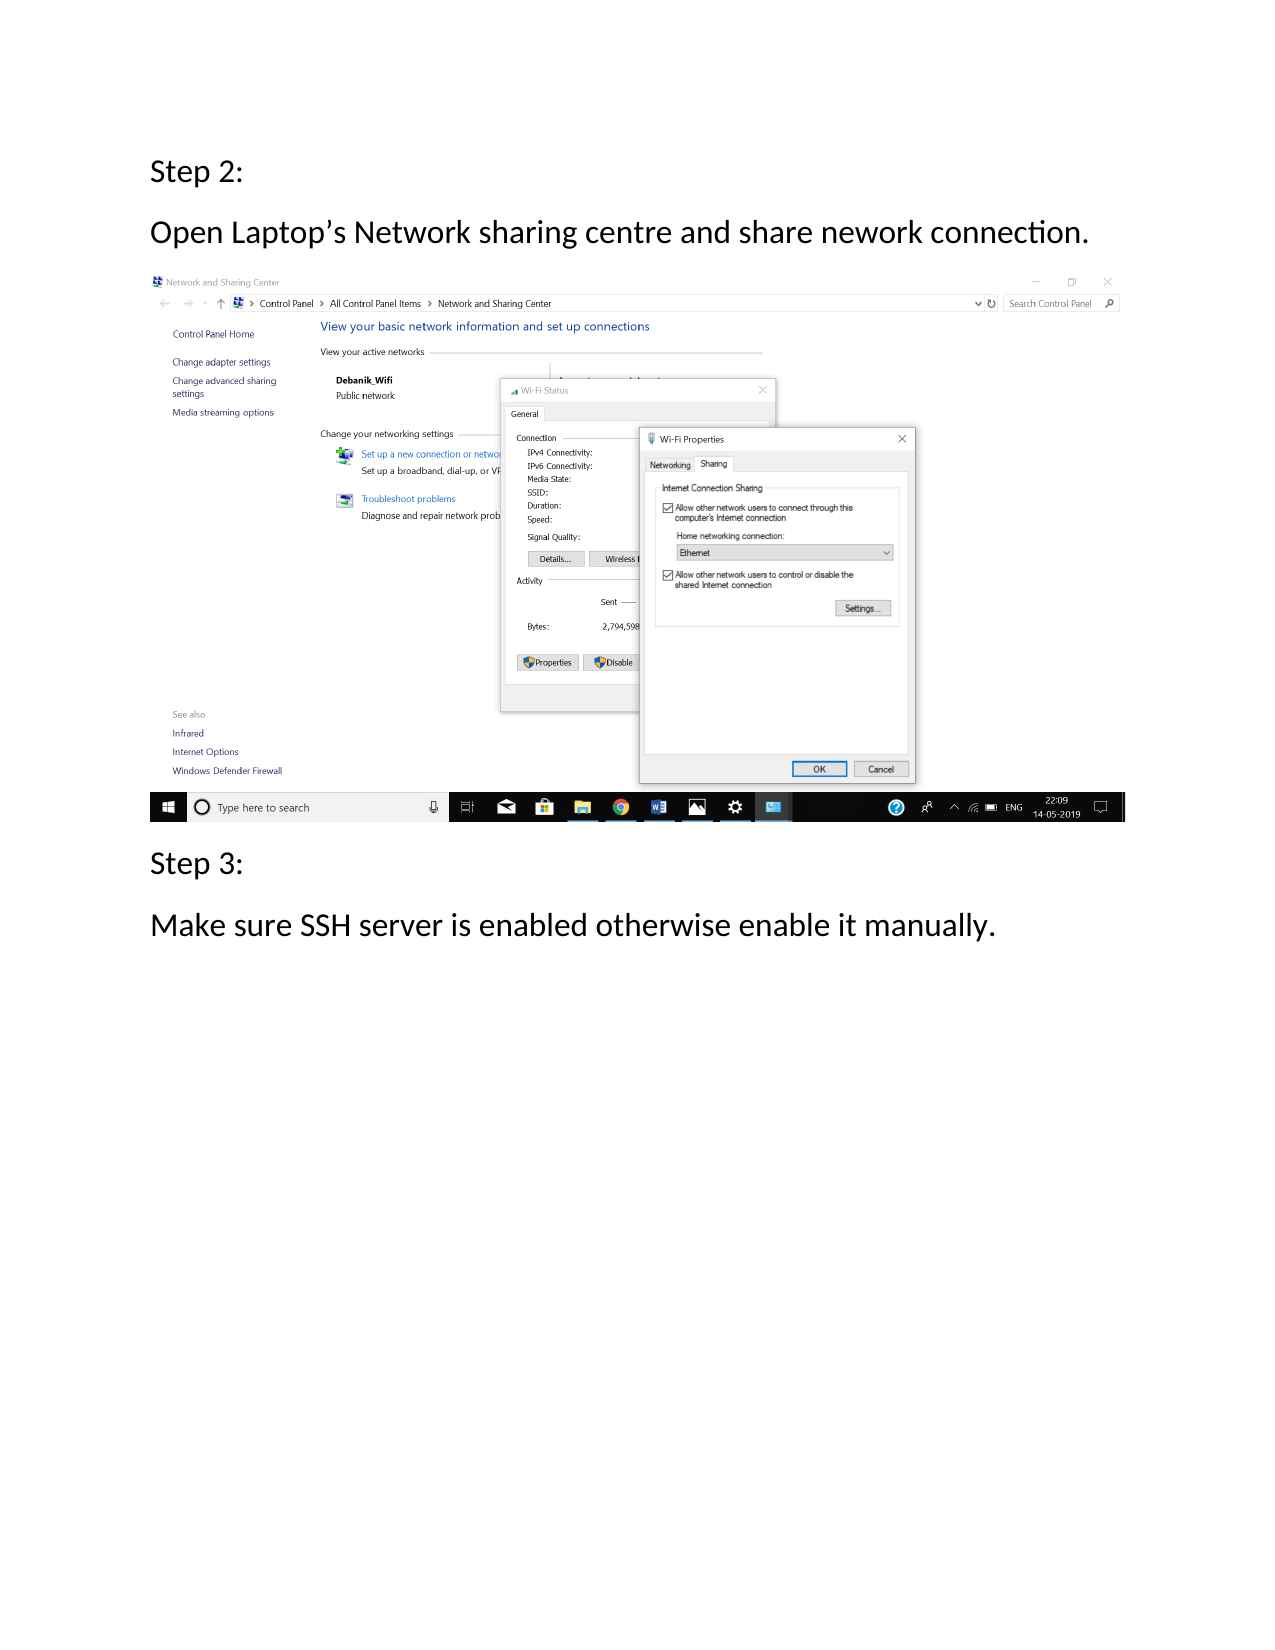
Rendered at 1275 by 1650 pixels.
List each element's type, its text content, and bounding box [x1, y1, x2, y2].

picture [150, 273, 1125, 822]
text Step 3: [150, 842, 1125, 883]
text Make sure SSH server is enabled otherwise enable it manually. [150, 904, 1125, 945]
text Step 2: [150, 150, 1125, 191]
text Open Laptop’s Network sharing centre and share nework connection. [150, 212, 1125, 252]
